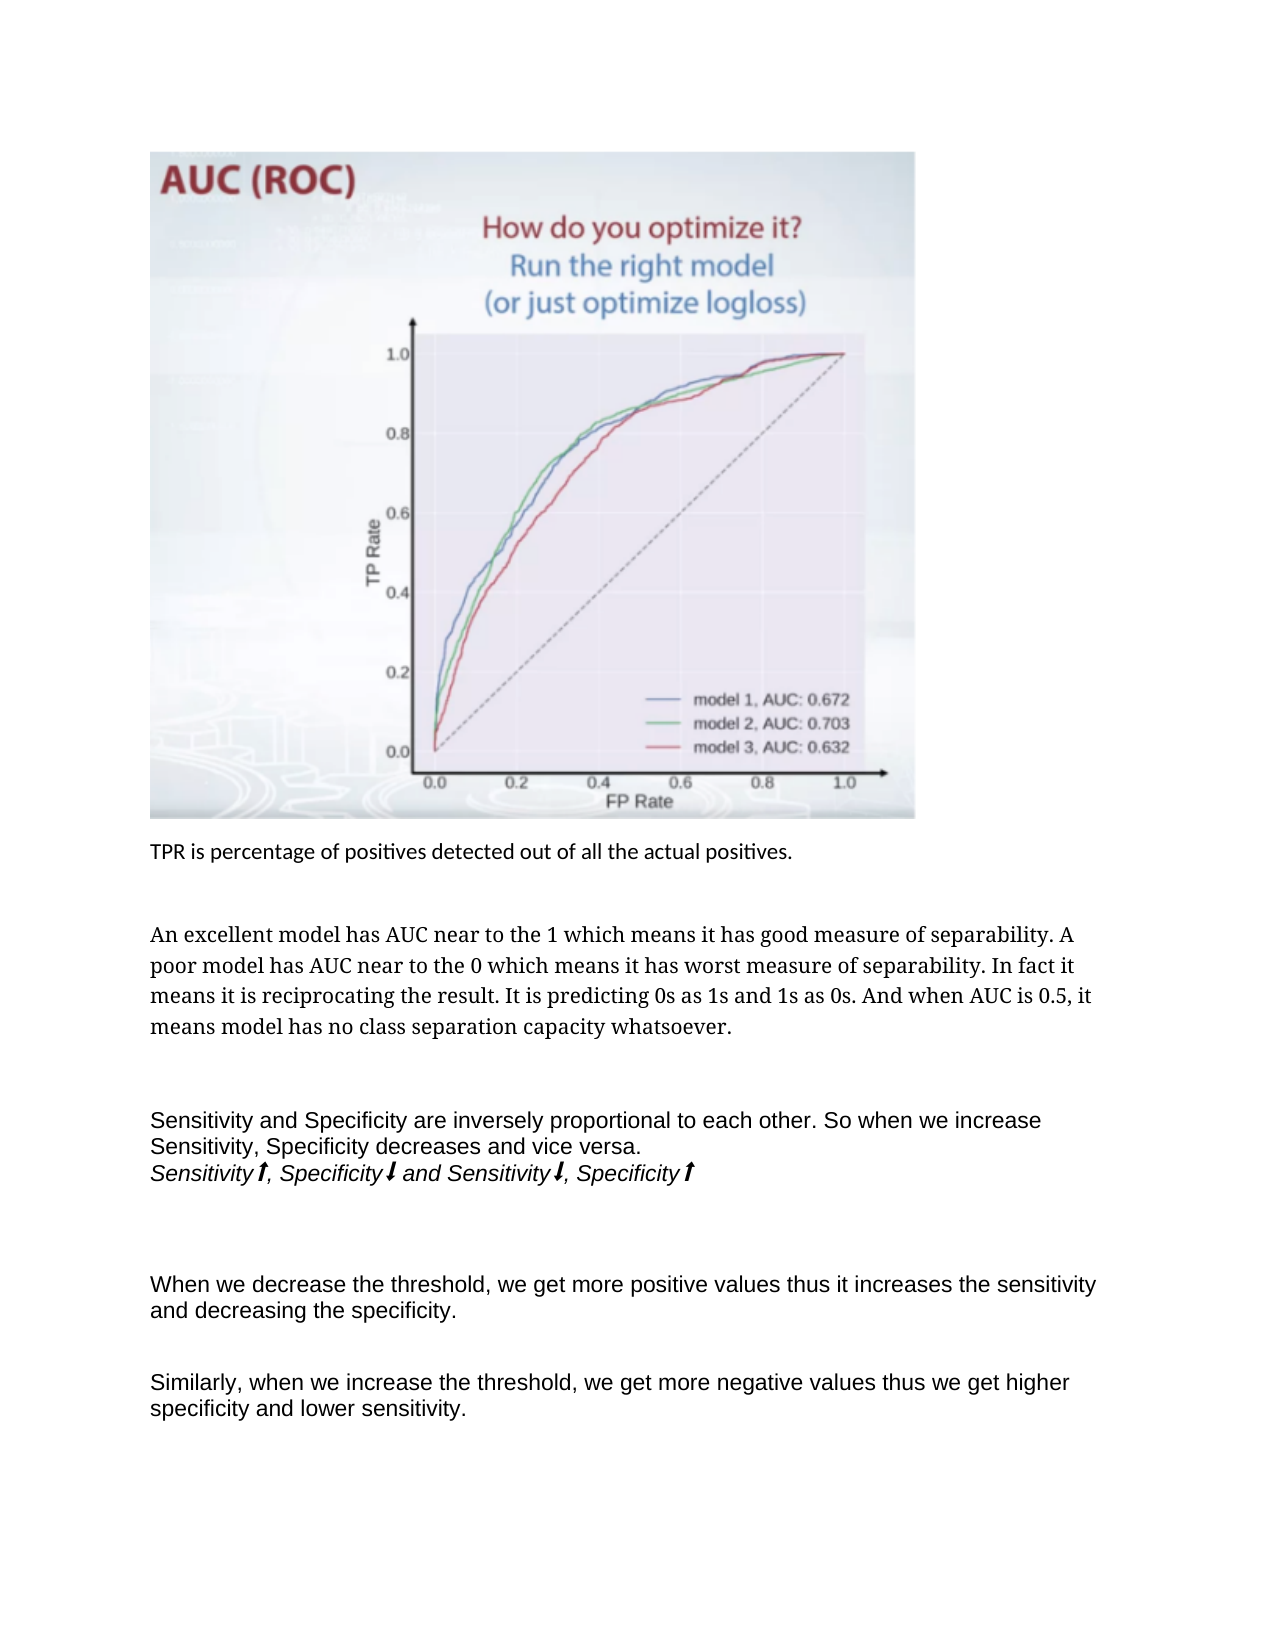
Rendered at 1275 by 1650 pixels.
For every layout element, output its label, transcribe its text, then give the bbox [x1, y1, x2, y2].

text Sensitivity⬆️, Specificity⬇️ and Sensitivity⬇️, Specificity⬆️ [150, 1159, 1125, 1186]
text An excellent model has AUC near to the 1 which means it has good measure of separability. A poor model has AUC near to the 0 which means it has worst measure of separability. In fact it means it is reciprocating the result. It is predicting 0s as 1s and 1s as 0s. And when AUC is 0.5, it means model has no class separation capacity whatsoever. [150, 920, 1125, 1041]
picture [150, 150, 919, 819]
text TPR is percentage of positives detected out of all the actual positives. [150, 837, 1125, 866]
text When we decrease the threshold, we get more positive values thus it increases the sensitivity and decreasing the specificity. [150, 1271, 1125, 1323]
text Similarly, when we increase the threshold, we get more negative values thus we get higher specificity and lower sensitivity. [150, 1369, 1125, 1421]
text Sensitivity and Specificity are inversely proportional to each other. So when we increase Sensitivity, Specificity decreases and vice versa. [150, 1107, 1125, 1159]
